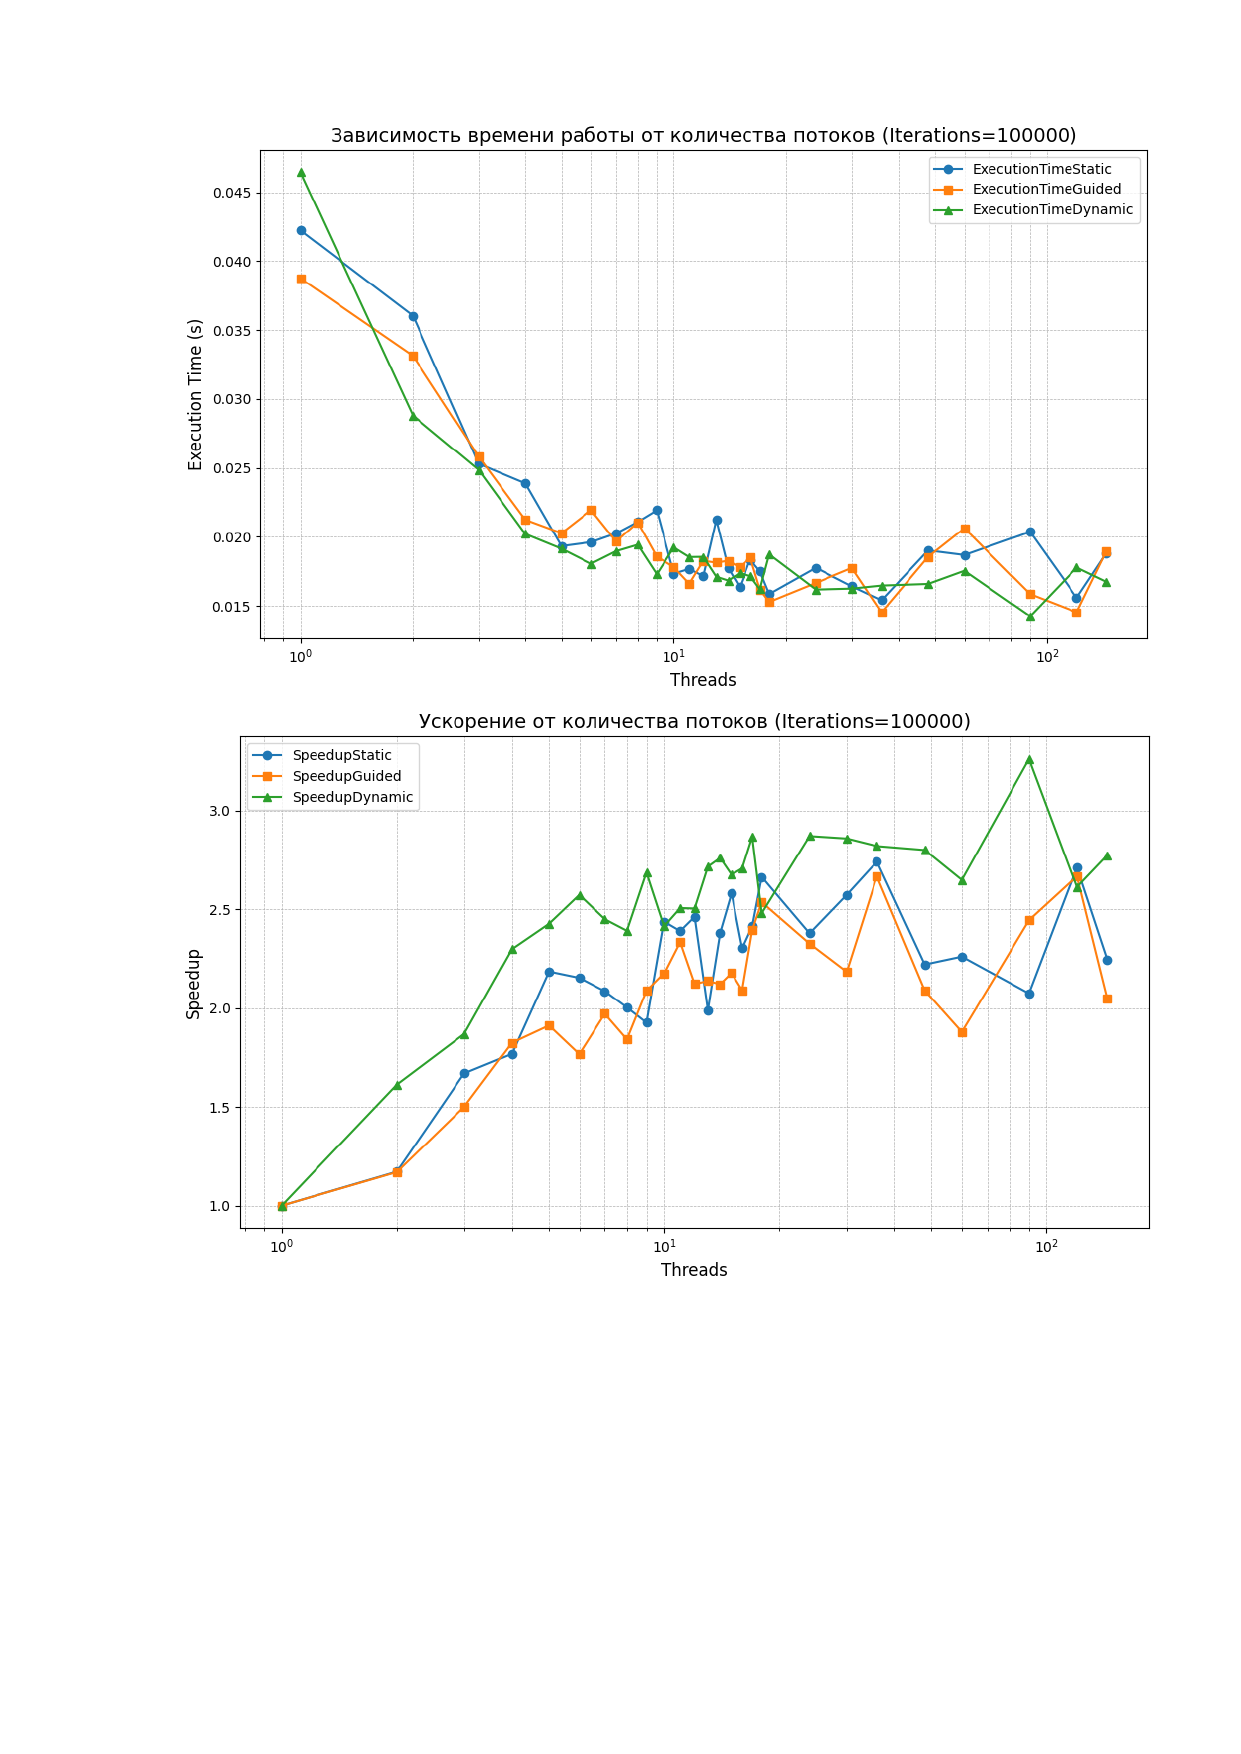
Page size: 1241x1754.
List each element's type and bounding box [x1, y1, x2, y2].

picture [177, 118, 1152, 699]
picture [177, 709, 1152, 1291]
